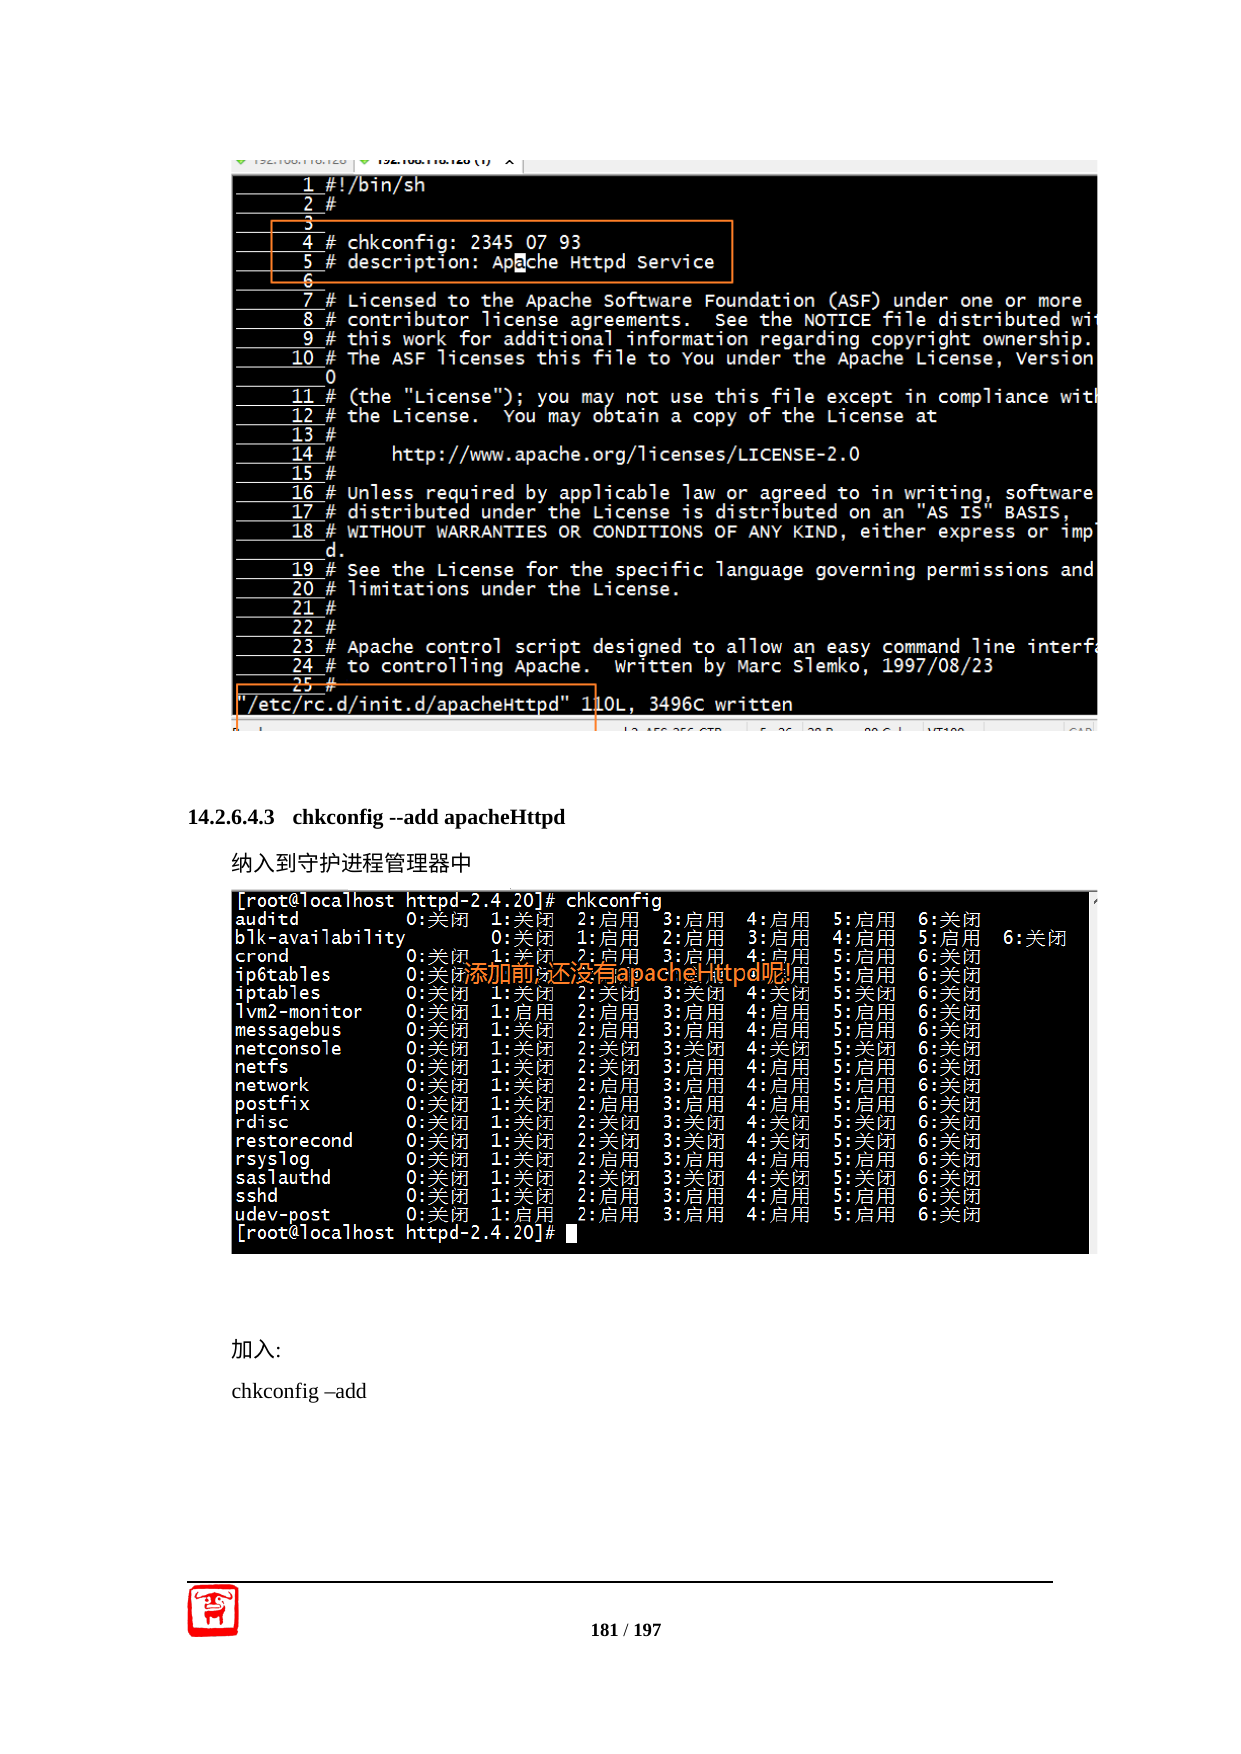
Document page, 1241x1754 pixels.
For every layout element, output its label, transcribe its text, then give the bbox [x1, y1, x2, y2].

picture [231, 888, 1098, 1254]
picture [231, 160, 1098, 731]
text chkconfig –add [187, 1375, 1053, 1407]
text 加入: [187, 1332, 1053, 1364]
subtitle chkconfig --add apacheHttpd [187, 801, 1053, 833]
picture [187, 1584, 239, 1637]
text 纳入到守护进程管理器中 [187, 846, 1053, 878]
